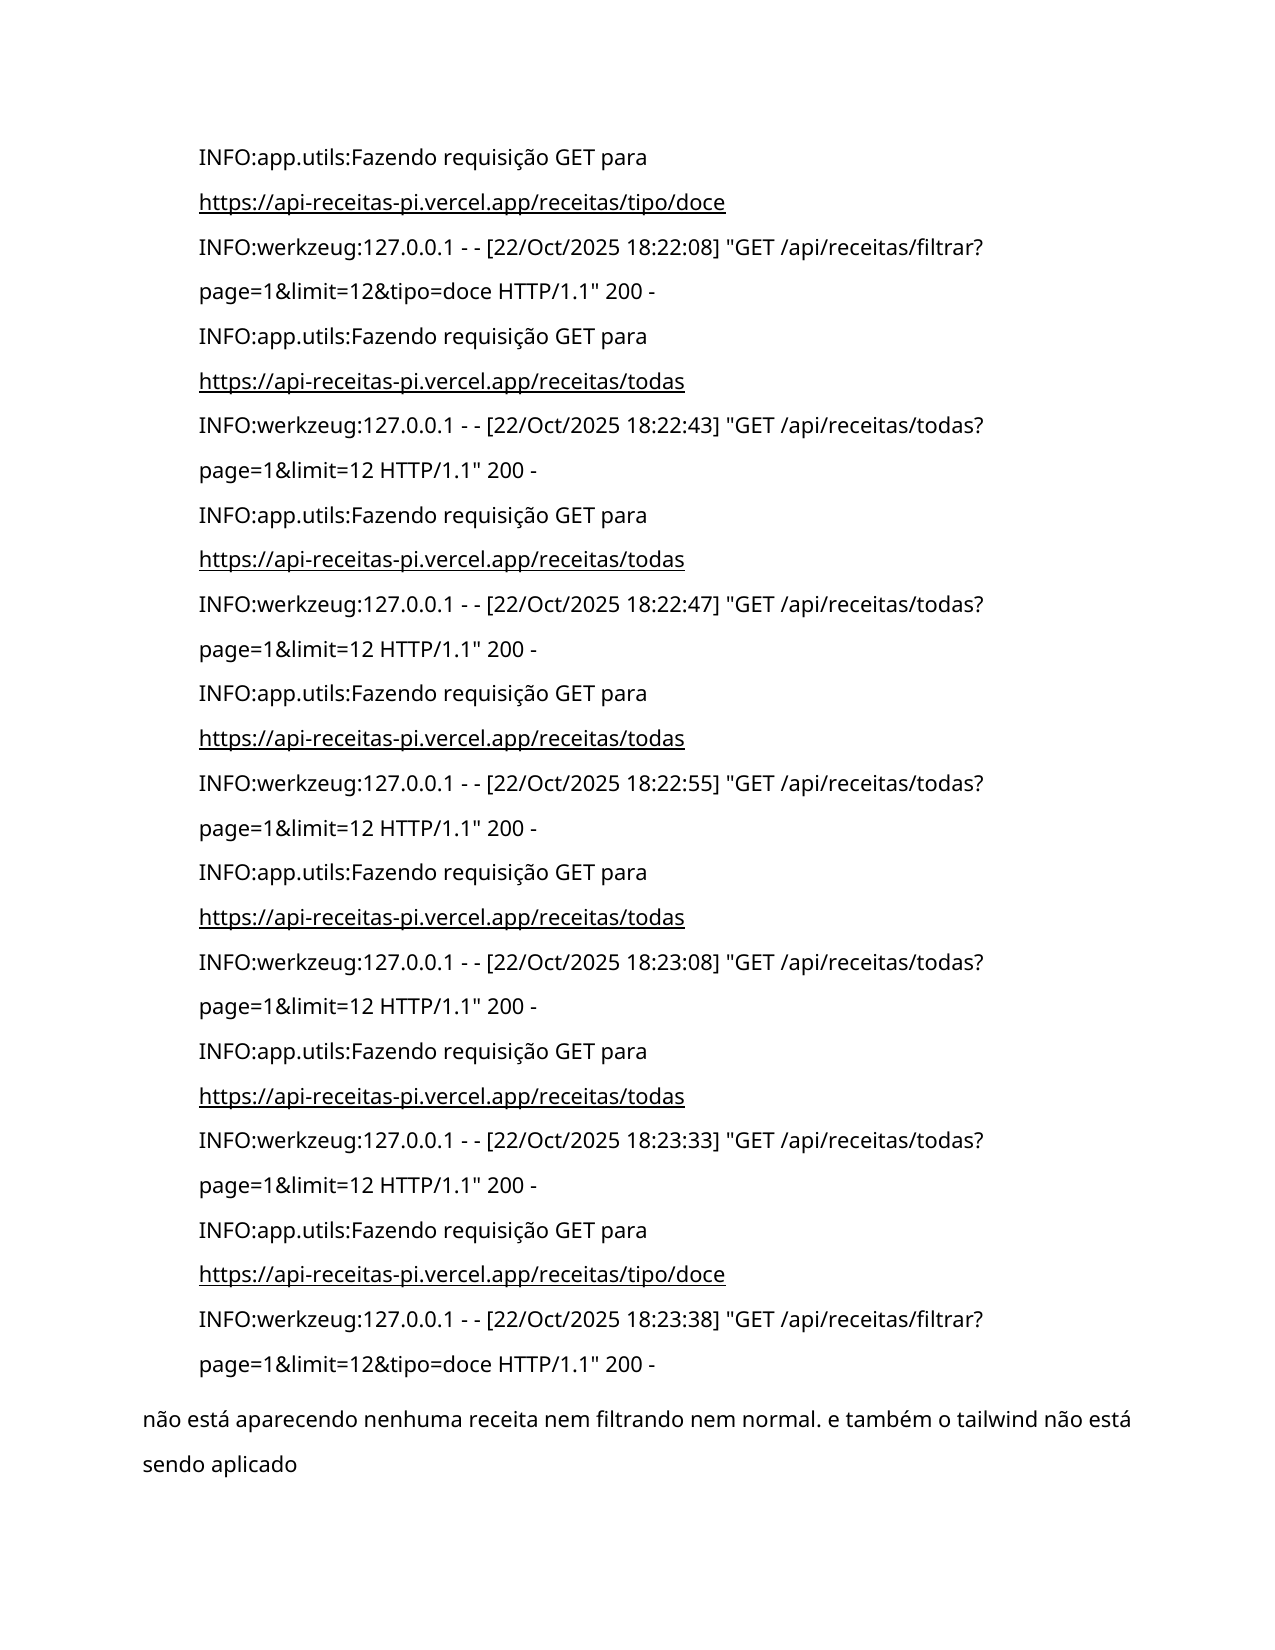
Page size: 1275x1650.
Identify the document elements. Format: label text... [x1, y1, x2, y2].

text não está aparecendo nenhuma receita nem filtrando nem normal. e também o tailwind não está sendo aplicado [142, 1404, 1133, 1479]
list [161, 142, 1133, 1378]
